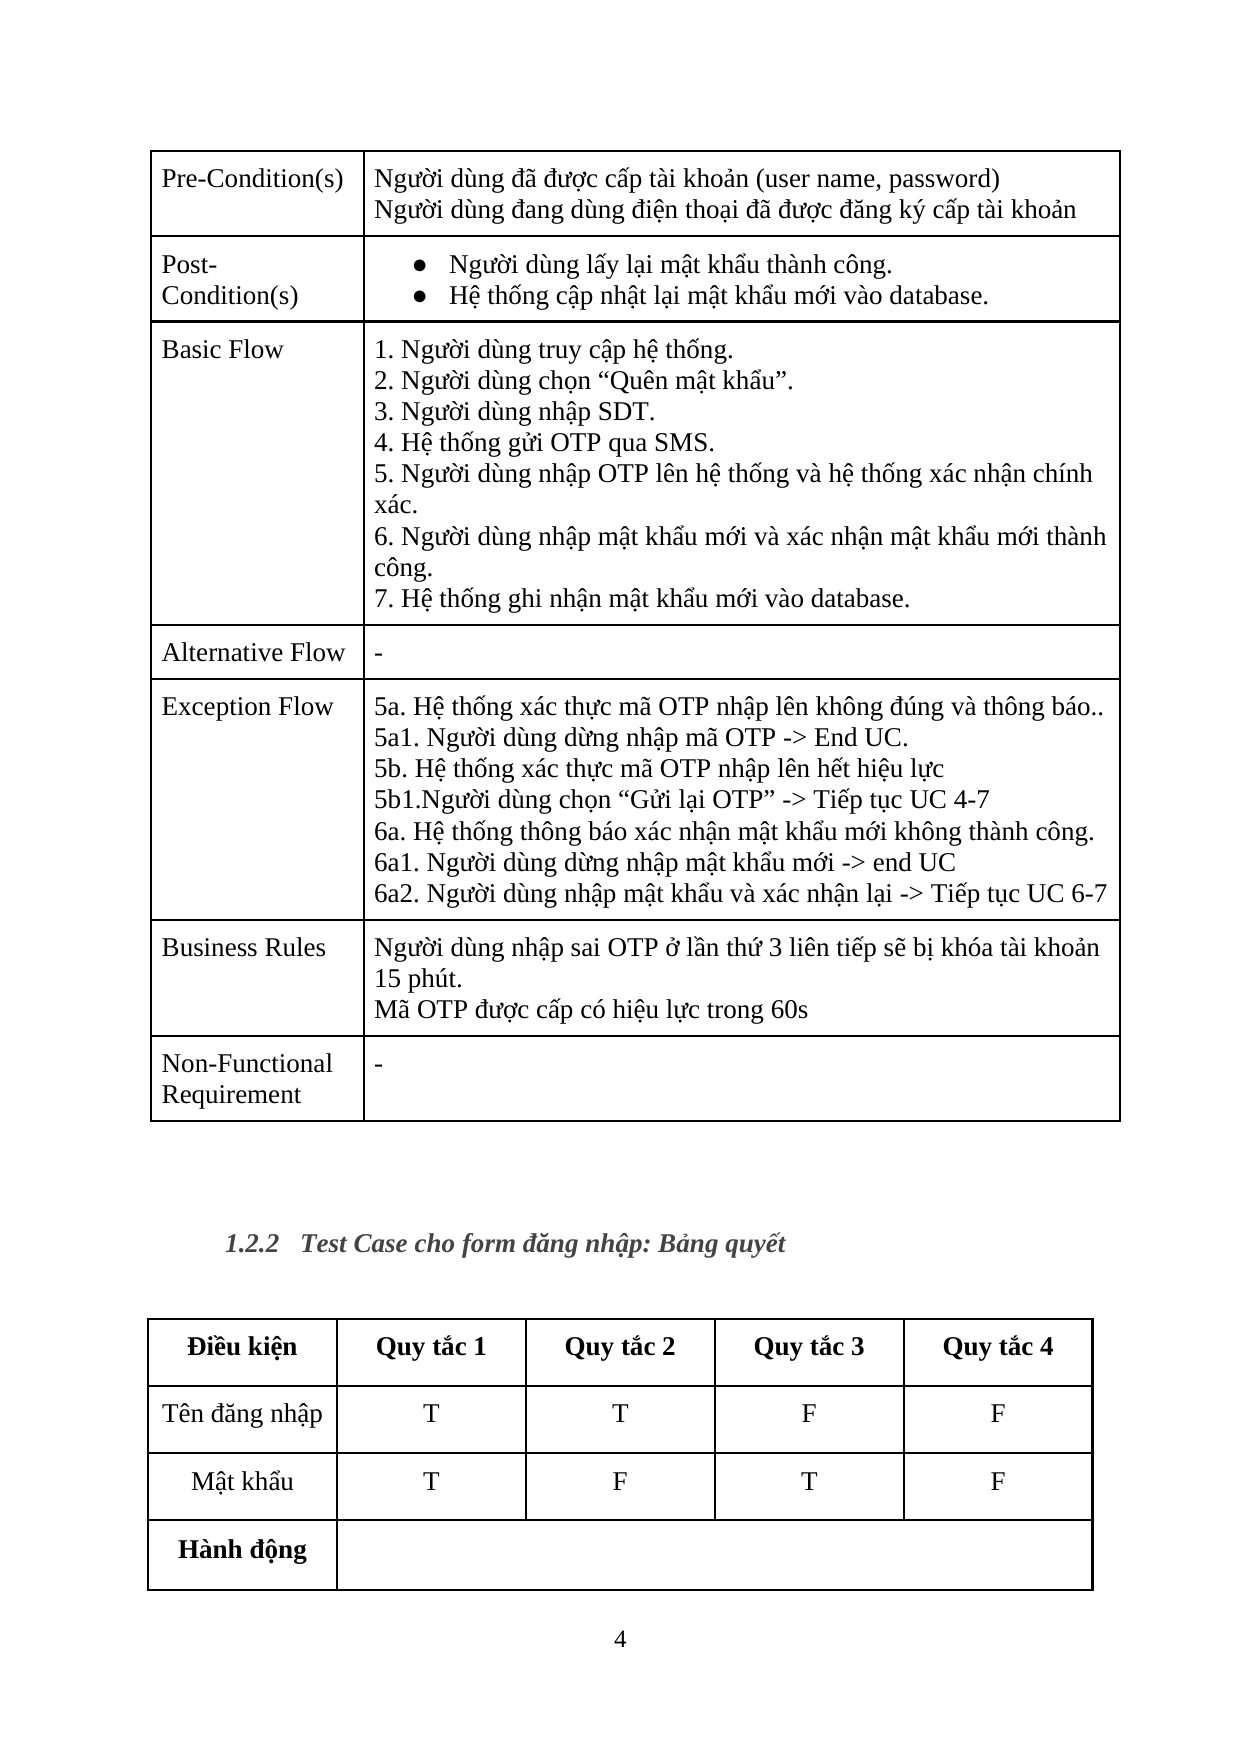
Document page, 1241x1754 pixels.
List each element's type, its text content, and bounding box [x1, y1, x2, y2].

table_header Quy tắc 3 [716, 1320, 903, 1385]
table_cell T [338, 1454, 525, 1519]
table_cell F [905, 1454, 1091, 1519]
table_cell T [527, 1387, 714, 1452]
table_cell T [716, 1454, 903, 1519]
table_cell [338, 1521, 1091, 1589]
table_cell F [716, 1387, 903, 1452]
table_cell Exception Flow [152, 680, 363, 919]
table_cell Post-Condition(s) [152, 237, 363, 320]
subtitle Test Case cho form đăng nhập: Bảng quyết [225, 1227, 1090, 1258]
table_cell Người dùng đã được cấp tài khoản (user name, password) Người dùng đang dùng điện thoại đã được đăng ký cấp tài khoản [365, 152, 1119, 235]
table_cell Người dùng nhập sai OTP ở lần thứ 3 liên tiếp sẽ bị khóa tài khoản 15 phút. Mã OTP được cấp có hiệu lực trong 60s [365, 921, 1119, 1035]
table_cell Non-Functional Requirement [152, 1037, 363, 1120]
table_cell Business Rules [152, 921, 363, 1035]
table_cell Mật khẩu [149, 1454, 336, 1519]
table_cell F [527, 1454, 714, 1519]
table_cell 5a. Hệ thống xác thực mã OTP nhập lên không đúng và thông báo.. 5a1. Người dùng dừng nhập mã OTP -> End UC. 5b. Hệ thống xác thực mã OTP nhập lên hết hiệu lực 5b1.Người dùng chọn “Gửi lại OTP” -> Tiếp tục UC 4-7 6a. Hệ thống thông báo xác nhận mật khẩu mới không thành công. 6a1. Người dùng dừng nhập mật khẩu mới -> end UC 6a2. Người dùng nhập mật khẩu và xác nhận lại -> Tiếp tục UC 6-7 [365, 680, 1119, 919]
table_cell Pre-Condition(s) [152, 152, 363, 235]
table_cell Tên đăng nhập [149, 1387, 336, 1452]
table_cell 1. Người dùng truy cập hệ thống. 2. Người dùng chọn “Quên mật khẩu”. 3. Người dùng nhập SDT. 4. Hệ thống gửi OTP qua SMS. 5. Người dùng nhập OTP lên hệ thống và hệ thống xác nhận chính xác. 6. Người dùng nhập mật khẩu mới và xác nhận mật khẩu mới thành công. 7. Hệ thống ghi nhận mật khẩu mới vào database. [365, 323, 1119, 624]
table_cell - [365, 626, 1119, 678]
table_cell Hành động [149, 1521, 336, 1589]
table_cell Alternative Flow [152, 626, 363, 678]
table_cell Basic Flow [152, 323, 363, 624]
table_cell Người dùng lấy lại mật khẩu thành công. Hệ thống cập nhật lại mật khẩu mới vào database. [365, 237, 1119, 320]
table_header Quy tắc 4 [905, 1320, 1091, 1385]
table_cell T [338, 1387, 525, 1452]
table_cell - [365, 1037, 1119, 1120]
table_header Điều kiện [149, 1320, 336, 1385]
table_cell F [905, 1387, 1091, 1452]
table_header Quy tắc 1 [338, 1320, 525, 1385]
table_header Quy tắc 2 [527, 1320, 714, 1385]
